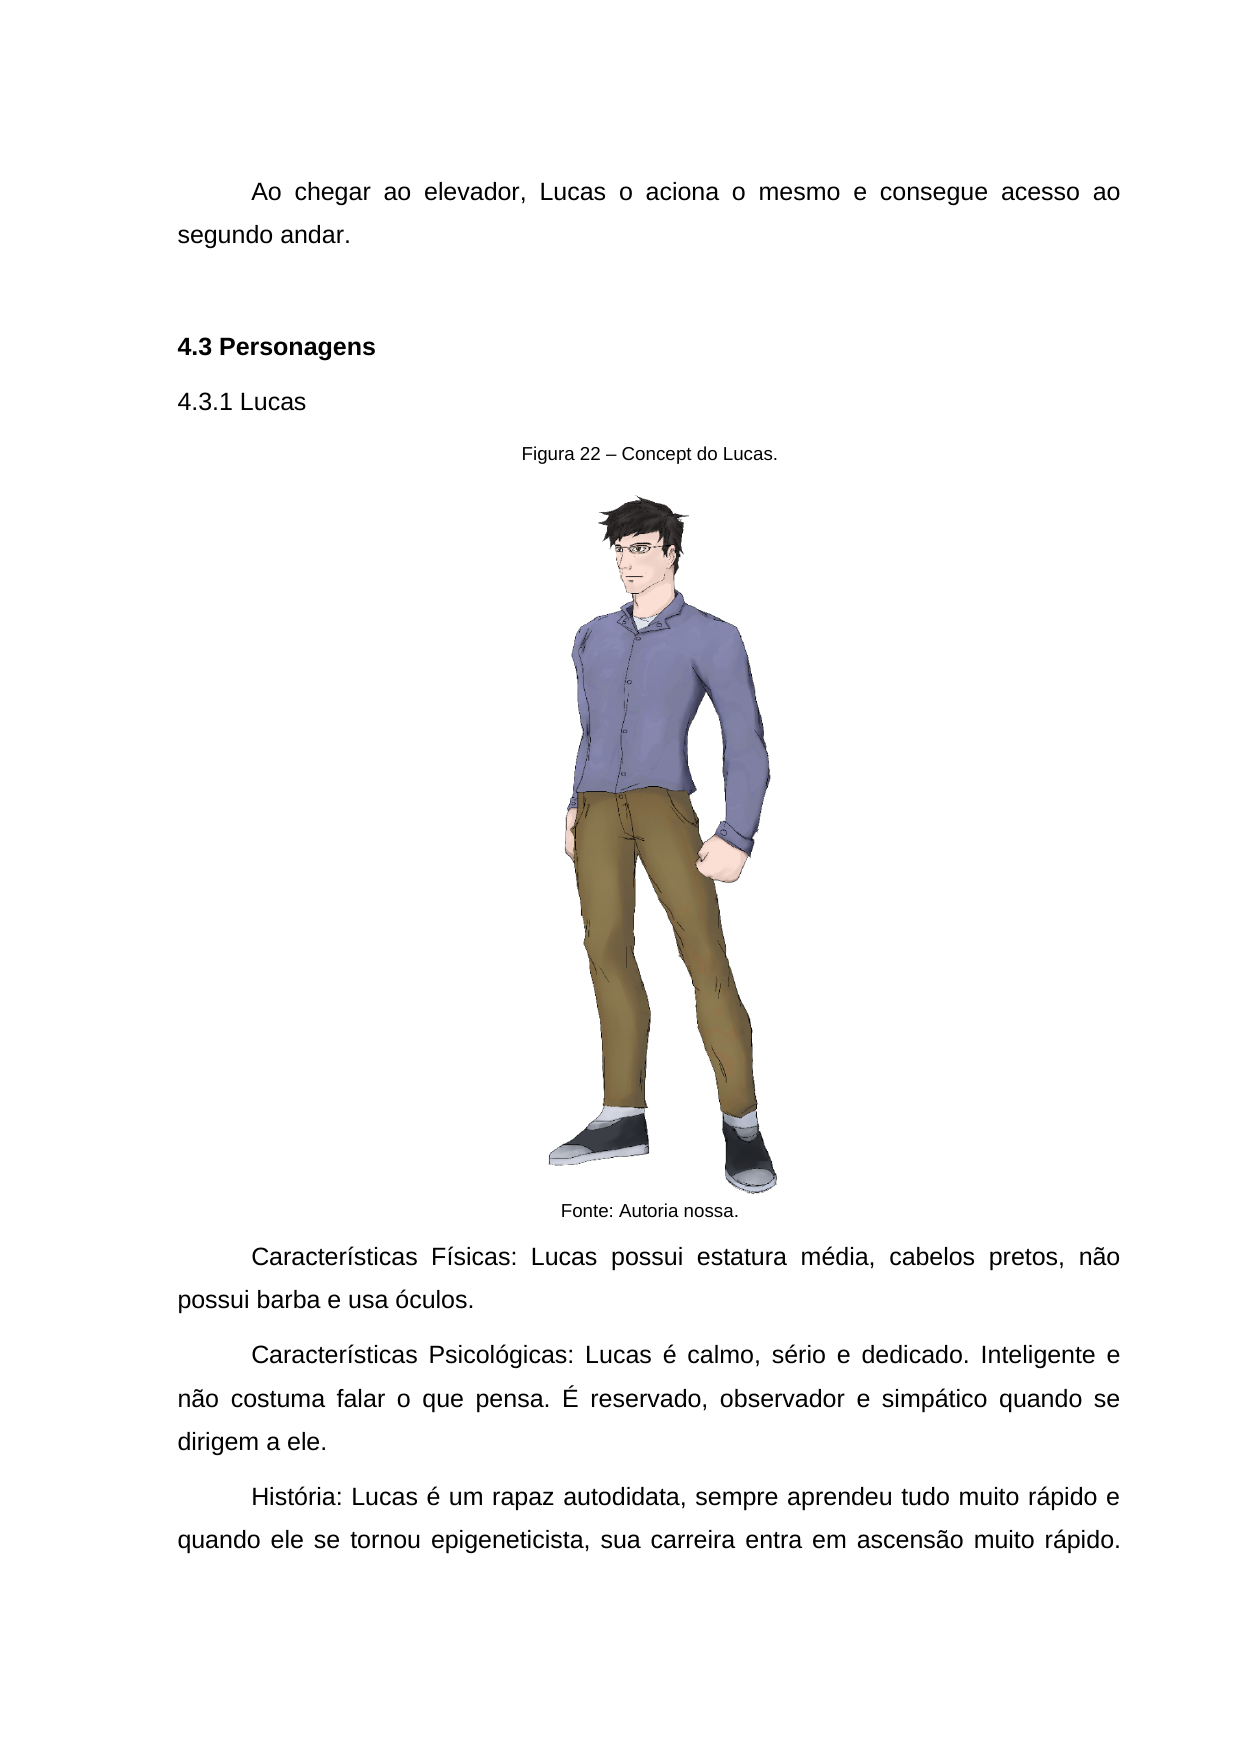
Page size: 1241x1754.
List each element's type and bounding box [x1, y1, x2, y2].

picture [457, 489, 842, 1200]
